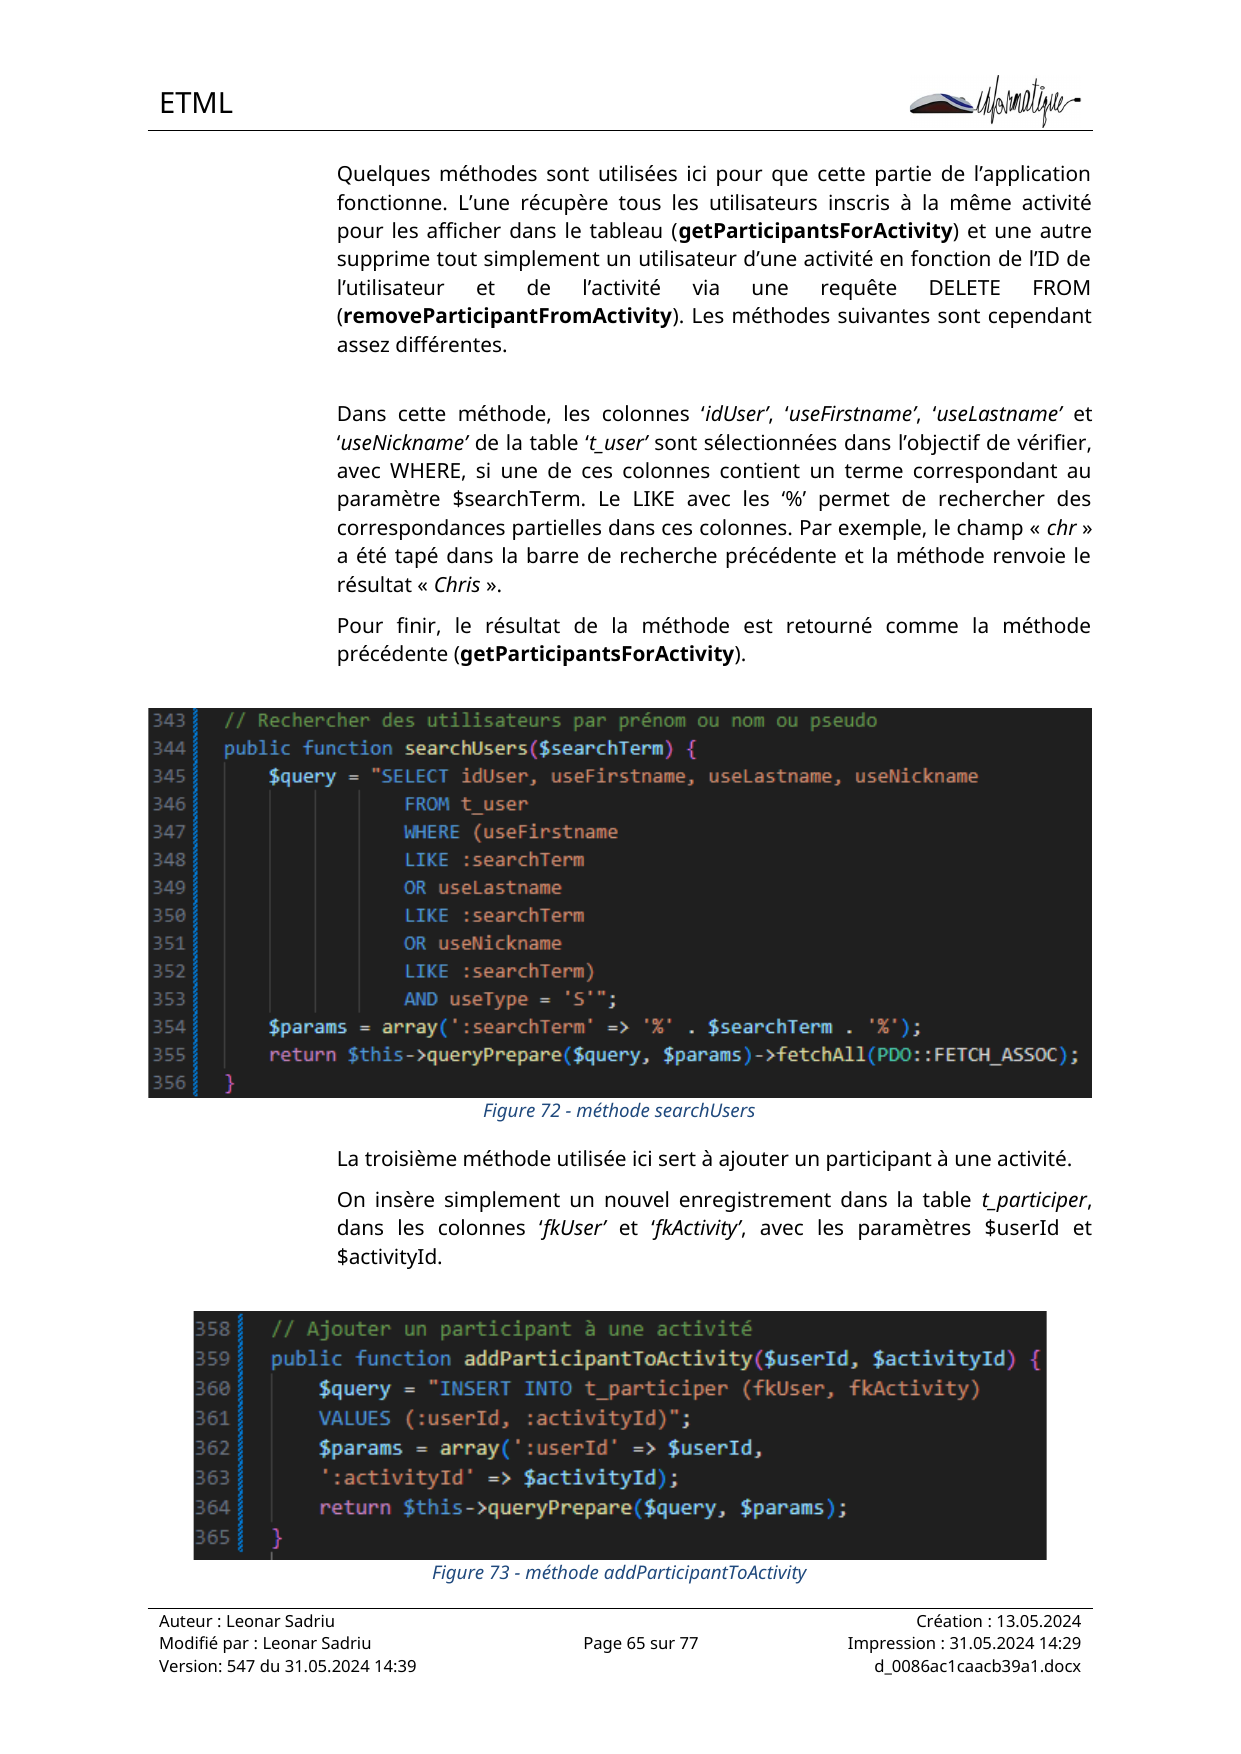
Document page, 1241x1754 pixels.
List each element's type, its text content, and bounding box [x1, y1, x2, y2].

text Dans cette méthode, les colonnes ‘idUser’, ‘useFirstname’, ‘useLastname’ et ‘useNickname’ de la table ‘t_user’ sont sélectionnées dans l’objectif de vérifier, avec WHERE, si une de ces colonnes contient un terme correspondant au paramètre $searchTerm. Le LIKE avec les ‘%’ permet de rechercher des correspondances partielles dans ces colonnes. Par exemple, le champ « chr » a été tapé dans la barre de recherche précédente et la méthode renvoie le résultat « Chris ». [337, 399, 1092, 598]
text Figure 73 - méthode addParticipantToActivity [148, 1560, 1092, 1585]
text Pour finir, le résultat de la méthode est retourné comme la méthode précédente (getParticipantsForActivity). [337, 611, 1092, 668]
picture [909, 75, 1082, 128]
text La troisième méthode utilisée ici sert à ajouter un participant à une activité. [337, 1144, 1092, 1172]
text Figure 72 - méthode searchUsers [148, 1098, 1092, 1123]
picture [193, 1311, 1047, 1560]
text Quelques méthodes sont utilisées ici pour que cette partie de l’application fonctionne. L’une récupère tous les utilisateurs inscris à la même activité pour les afficher dans le tableau (getParticipantsForActivity) et une autre supprime tout simplement un utilisateur d’une activité en fonction de l’ID de l’utilisateur et de l’activité via une requête DELETE FROM (removeParticipantFromActivity). Les méthodes suivantes sont cependant assez différentes. [337, 159, 1092, 358]
text On insère simplement un nouvel enregistrement dans la table t_participer, dans les colonnes ‘fkUser’ et ‘fkActivity’, avec les paramètres $userId et $activityId. [337, 1185, 1092, 1270]
picture [148, 708, 1092, 1098]
